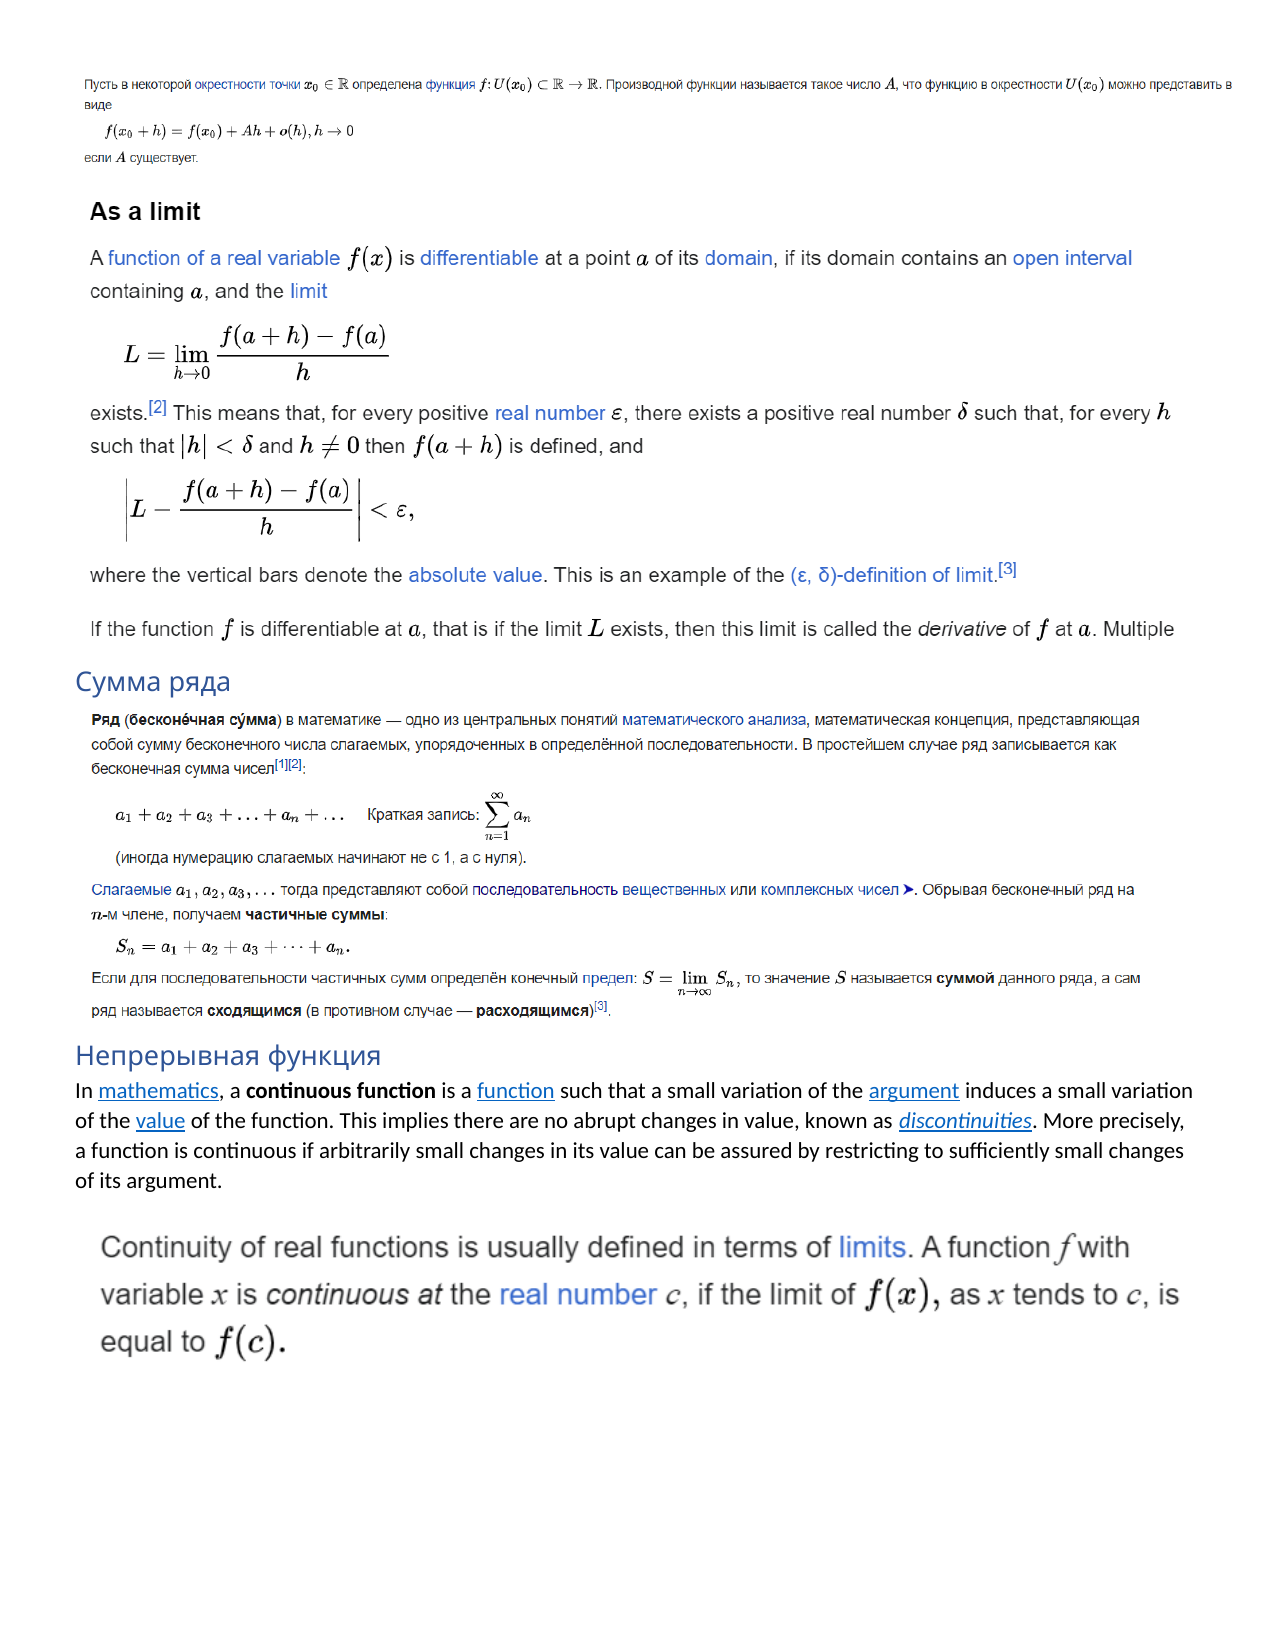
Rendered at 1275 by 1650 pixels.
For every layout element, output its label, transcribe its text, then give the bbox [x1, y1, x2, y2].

subtitle Сумма ряда [75, 662, 1200, 699]
picture [75, 75, 1247, 169]
picture [75, 187, 1200, 644]
picture [75, 1213, 1200, 1372]
subtitle Непрерывная функция [75, 1036, 1200, 1073]
text In mathematics, a continuous function is a function such that a small variation of the argument induces a small variation of the value of the function. This implies there are no abrupt changes in value, known as discontinuities. More precisely, a function is continuous if arbitrarily small changes in its value can be assured by restricting to sufficiently small changes of its argument. [75, 1076, 1200, 1194]
picture [75, 702, 1157, 1018]
